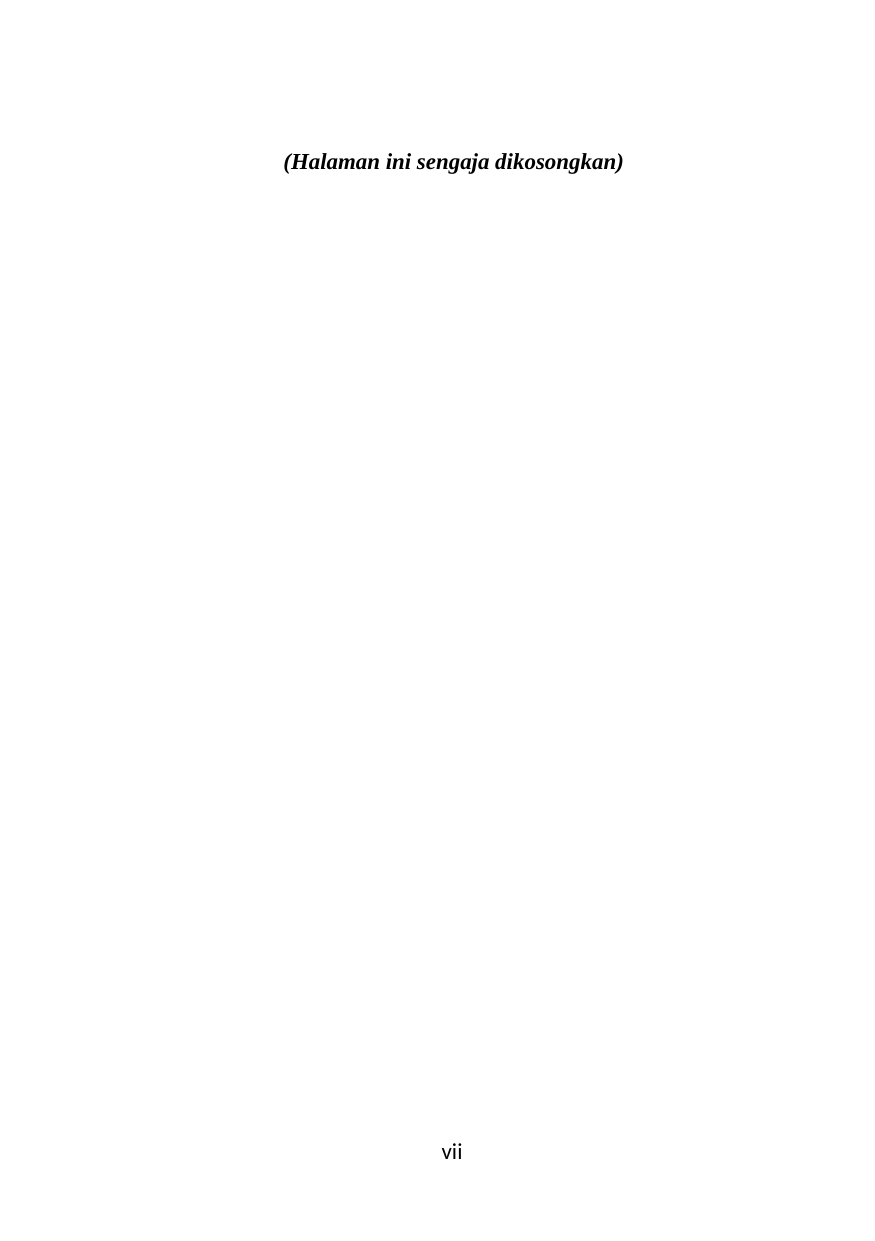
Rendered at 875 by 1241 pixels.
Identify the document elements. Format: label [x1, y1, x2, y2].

text [148, 148, 756, 174]
